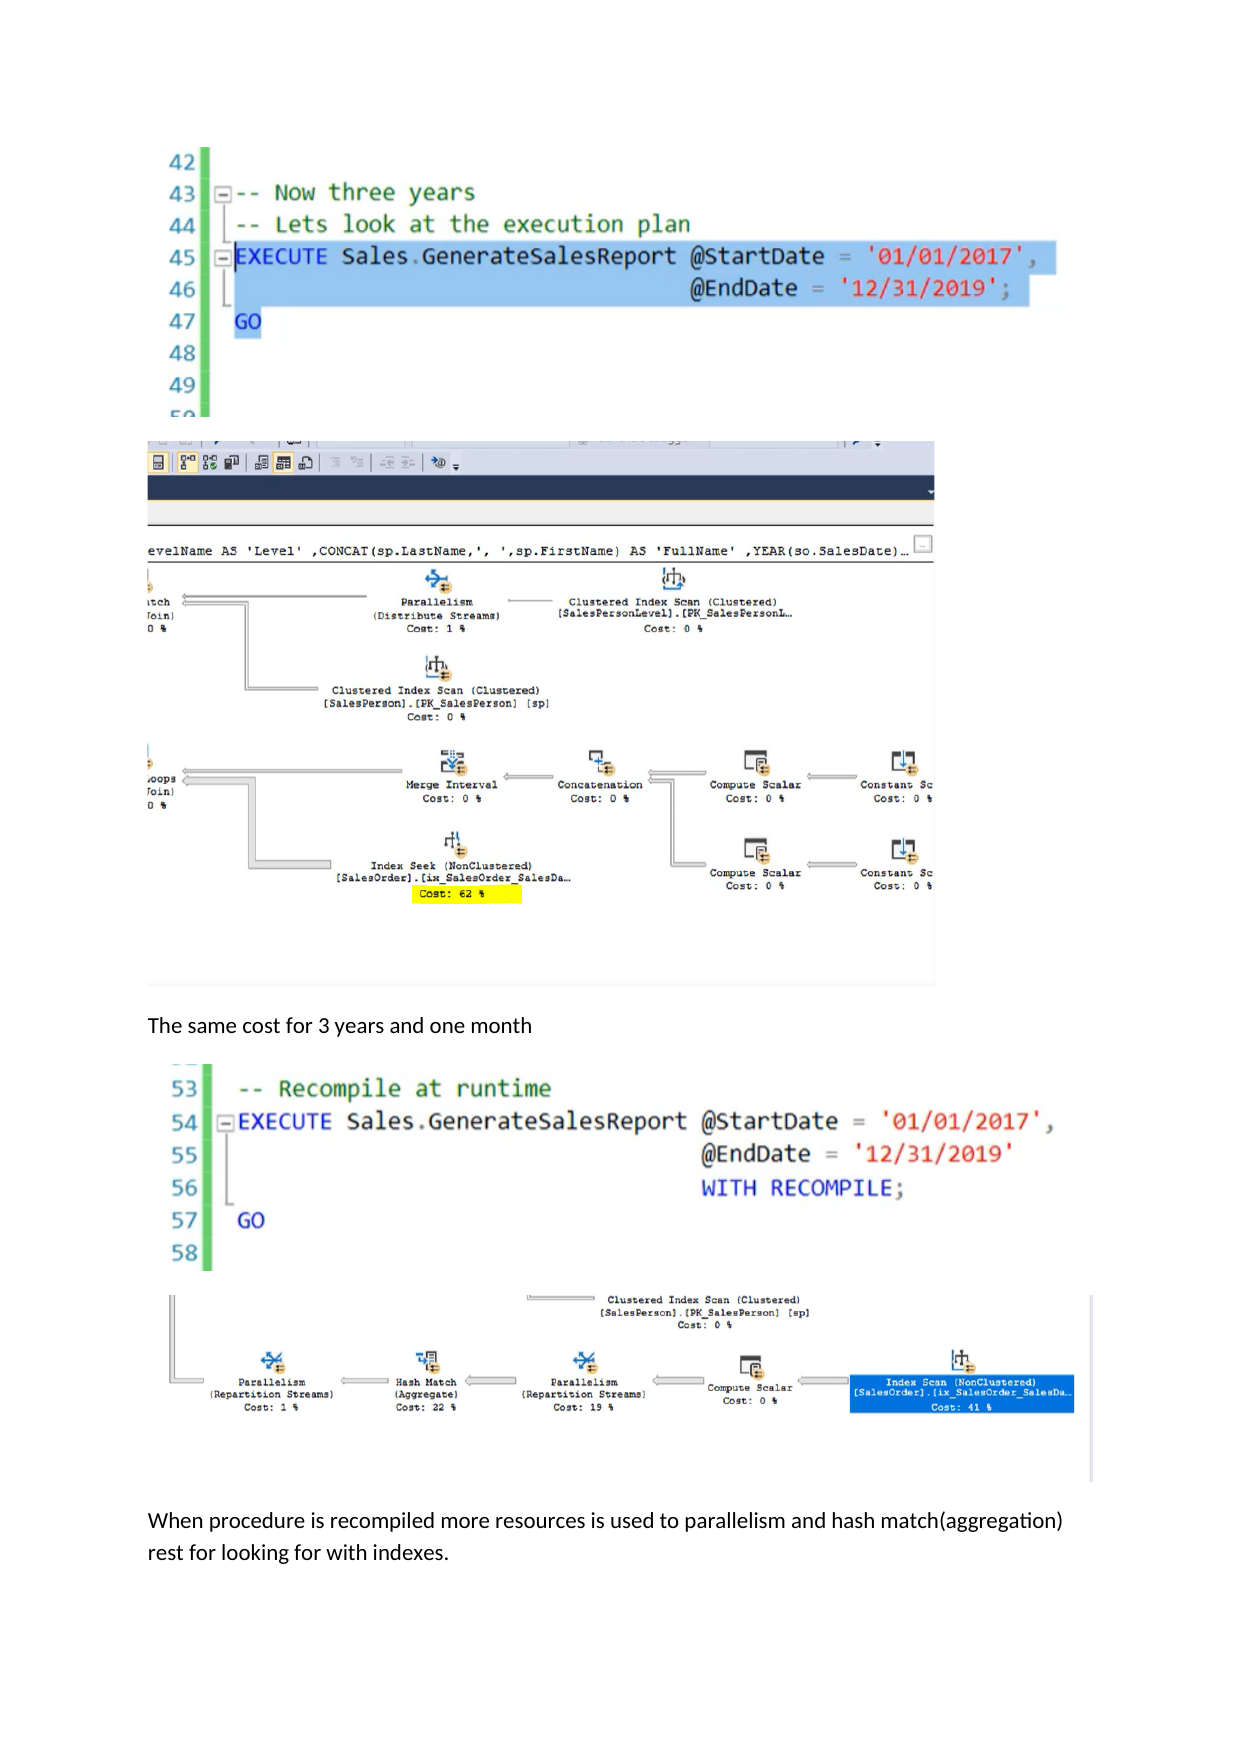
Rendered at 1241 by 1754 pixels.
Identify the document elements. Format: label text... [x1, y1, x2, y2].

picture [147, 441, 935, 986]
picture [147, 147, 1093, 417]
text When procedure is recompiled more resources is used to parallelism and hash match(aggregation) rest for looking for with indexes. [148, 1506, 1093, 1566]
text The same cost for 3 years and one month [148, 1011, 1093, 1039]
picture [147, 1295, 1093, 1482]
picture [147, 1064, 1093, 1271]
